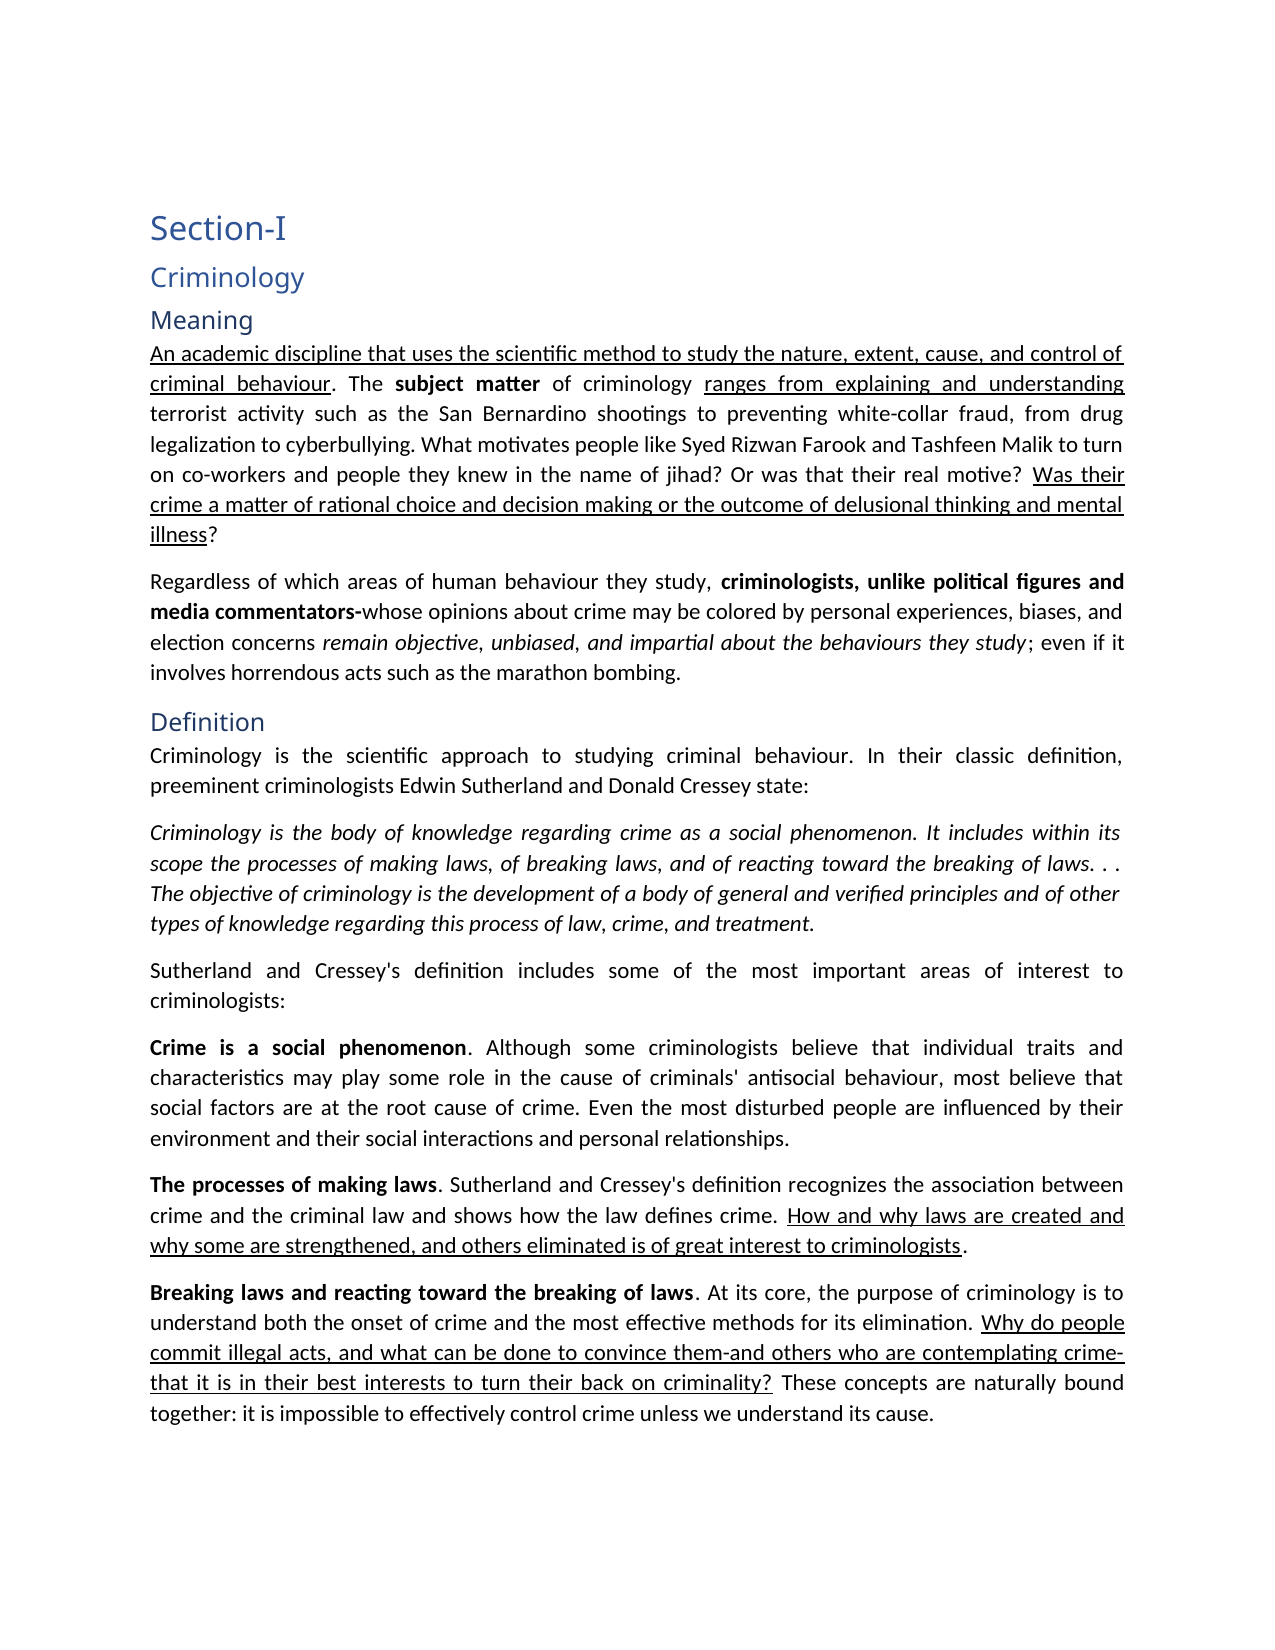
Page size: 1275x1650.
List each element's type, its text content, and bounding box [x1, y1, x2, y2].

text Sutherland and Cressey's definition includes some of the most important areas of interest to criminologists: [150, 956, 1125, 1014]
subtitle Definition [150, 705, 1125, 739]
text Breaking laws and reacting toward the breaking of laws. At its core, the purpose of criminology is to understand both the onset of crime and the most effective methods for its elimination. Why do people commit illegal acts, and what can be done to convince them-and others who are contemplating crime-that it is in their best interests to turn their back on criminality? These concepts are naturally bound together: it is impossible to effectively control crime unless we understand its cause. [150, 1278, 1125, 1362]
subtitle Meaning [150, 302, 1125, 336]
subtitle Criminology [150, 258, 1125, 295]
text Criminology is the body of knowledge regarding crime as a social phenomenon. It includes within its scope the processes of making laws, of breaking laws, and of reacting toward the breaking of laws. . . The objective of criminology is the development of a body of general and verified principles and of other types of knowledge regarding this process of law, crime, and treatment. [150, 818, 1125, 937]
subtitle Section-I [150, 205, 1125, 251]
text Breaking laws and reacting toward the breaking of laws. At its core, the purpose of criminology is to understand both the onset of crime and the most effective methods for its elimination. Why do people commit illegal acts, and what can be done to convince them-and others who are contemplating crime-that it is in their best interests to turn their back on criminality? These concepts are naturally bound together: it is impossible to effectively control crime unless we understand its cause. [150, 1364, 1125, 1427]
text The processes of making laws. Sutherland and Cressey's definition recognizes the association between crime and the criminal law and shows how the law defines crime. How and why laws are created and why some are strengthened, and others eliminated is of great interest to criminologists. [150, 1171, 1125, 1259]
text Regardless of which areas of human behaviour they study, criminologists, unlike political figures and media commentators-whose opinions about crime may be colored by personal experiences, biases, and election concerns remain objective, unbiased, and impartial about the behaviours they study; even if it involves horrendous acts such as the marathon bombing. [150, 567, 1125, 686]
text Criminology is the scientific approach to studying criminal behaviour. In their classic definition, preeminent criminologists Edwin Sutherland and Donald Cressey state: [150, 741, 1125, 800]
text An academic discipline that uses the scientific method to study the nature, extent, cause, and control of criminal behaviour. The subject matter of criminology ranges from explaining and understanding terrorist activity such as the San Bernardino shootings to preventing white-collar fraud, from drug legalization to cyberbullying. What motivates people like Syed Rizwan Farook and Tashfeen Malik to turn on co-workers and people they knew in the name of jihad? Or was that their real motive? Was their crime a matter of rational choice and decision making or the outcome of delusional thinking and mental illness? [150, 339, 1125, 548]
text Crime is a social phenomenon. Although some criminologists believe that individual traits and characteristics may play some role in the cause of criminals' antisocial behaviour, most believe that social factors are at the root cause of crime. Even the most disturbed people are influenced by their environment and their social interactions and personal relationships. [150, 1033, 1125, 1152]
